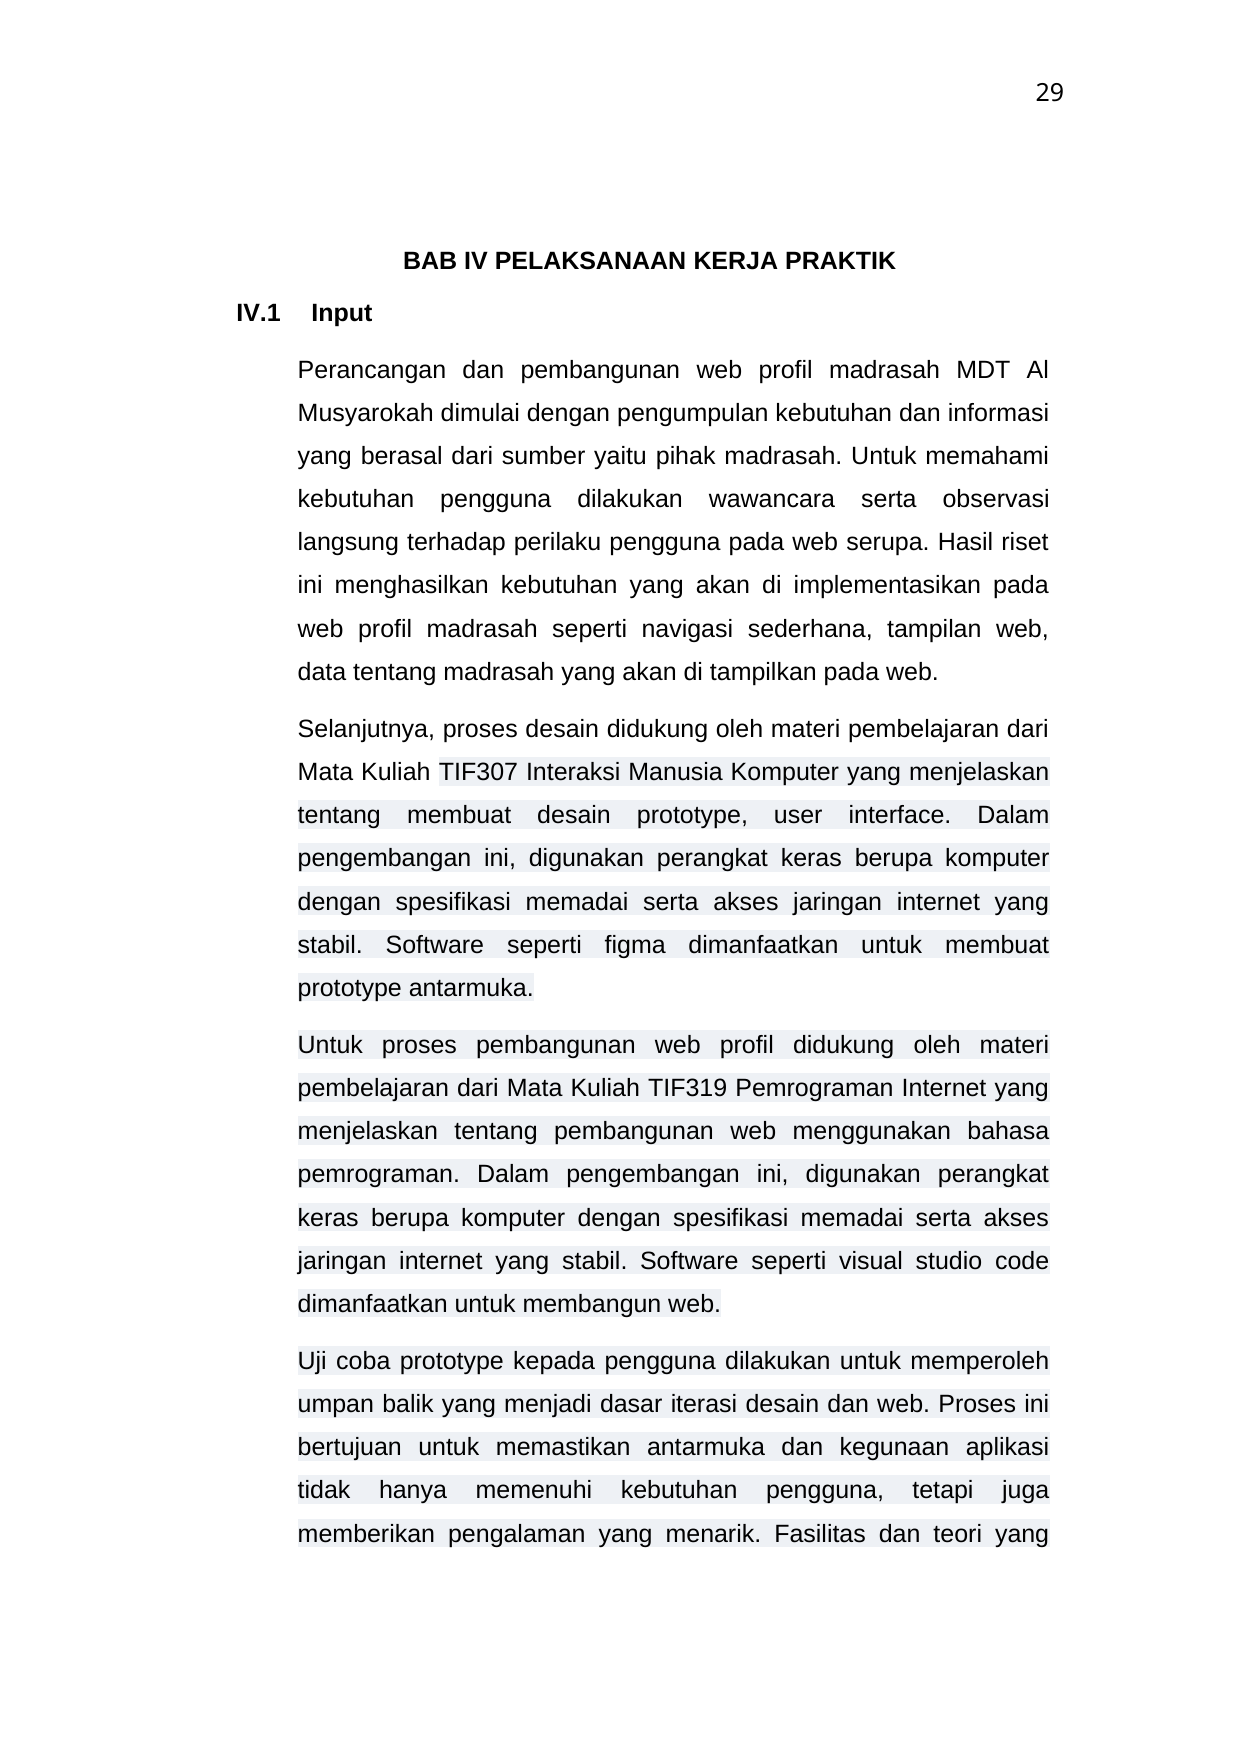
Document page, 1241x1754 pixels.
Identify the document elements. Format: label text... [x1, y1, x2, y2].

text Untuk proses pembangunan web profil didukung oleh materi pembelajaran dari Mata Kuliah TIF319 Pemrograman Internet yang menjelaskan tentang pembangunan web menggunakan bahasa pemrograman. Dalam pengembangan ini, digunakan perangkat keras berupa komputer dengan spesifikasi memadai serta akses jaringan internet yang stabil. Software seperti visual studio code dimanfaatkan untuk membangun web. [297, 1274, 1050, 1317]
text Untuk proses pembangunan web profil didukung oleh materi pembelajaran dari Mata Kuliah TIF319 Pemrograman Internet yang menjelaskan tentang pembangunan web menggunakan bahasa pemrograman. Dalam pengembangan ini, digunakan perangkat keras berupa komputer dengan spesifikasi memadai serta akses jaringan internet yang stabil. Software seperti visual studio code dimanfaatkan untuk membangun web. [297, 1030, 1050, 1272]
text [297, 1486, 1050, 1547]
text Selanjutnya, proses desain didukung oleh materi pembelajaran dari Mata Kuliah TIF307 Interaksi Manusia Komputer yang menjelaskan tentang membuat desain prototype, user interface. Dalam pengembangan ini, digunakan perangkat keras berupa komputer dengan spesifikasi memadai serta akses jaringan internet yang stabil. Software seperti figma dimanfaatkan untuk membuat prototype antarmuka. [297, 714, 1050, 810]
subtitle BAB IV PELAKSANAAN KERJA PRAKTIK [236, 246, 1063, 275]
text Perancangan dan pembangunan web profil madrasah MDT Al Musyarokah dimulai dengan pengumpulan kebutuhan dan informasi yang berasal dari sumber yaitu pihak madrasah. Untuk memahami kebutuhan pengguna dilakukan wawancara serta observasi langsung terhadap perilaku pengguna pada web serupa. Hasil riset ini menghasilkan kebutuhan yang akan di implementasikan pada web profil madrasah seperti navigasi sederhana, tampilan web, data tentang madrasah yang akan di tampilkan pada web. [297, 355, 1050, 685]
subtitle Input [236, 298, 1063, 327]
text Selanjutnya, proses desain didukung oleh materi pembelajaran dari Mata Kuliah TIF307 Interaksi Manusia Komputer yang menjelaskan tentang membuat desain prototype, user interface. Dalam pengembangan ini, digunakan perangkat keras berupa komputer dengan spesifikasi memadai serta akses jaringan internet yang stabil. Software seperti figma dimanfaatkan untuk membuat prototype antarmuka. [297, 811, 1050, 1001]
